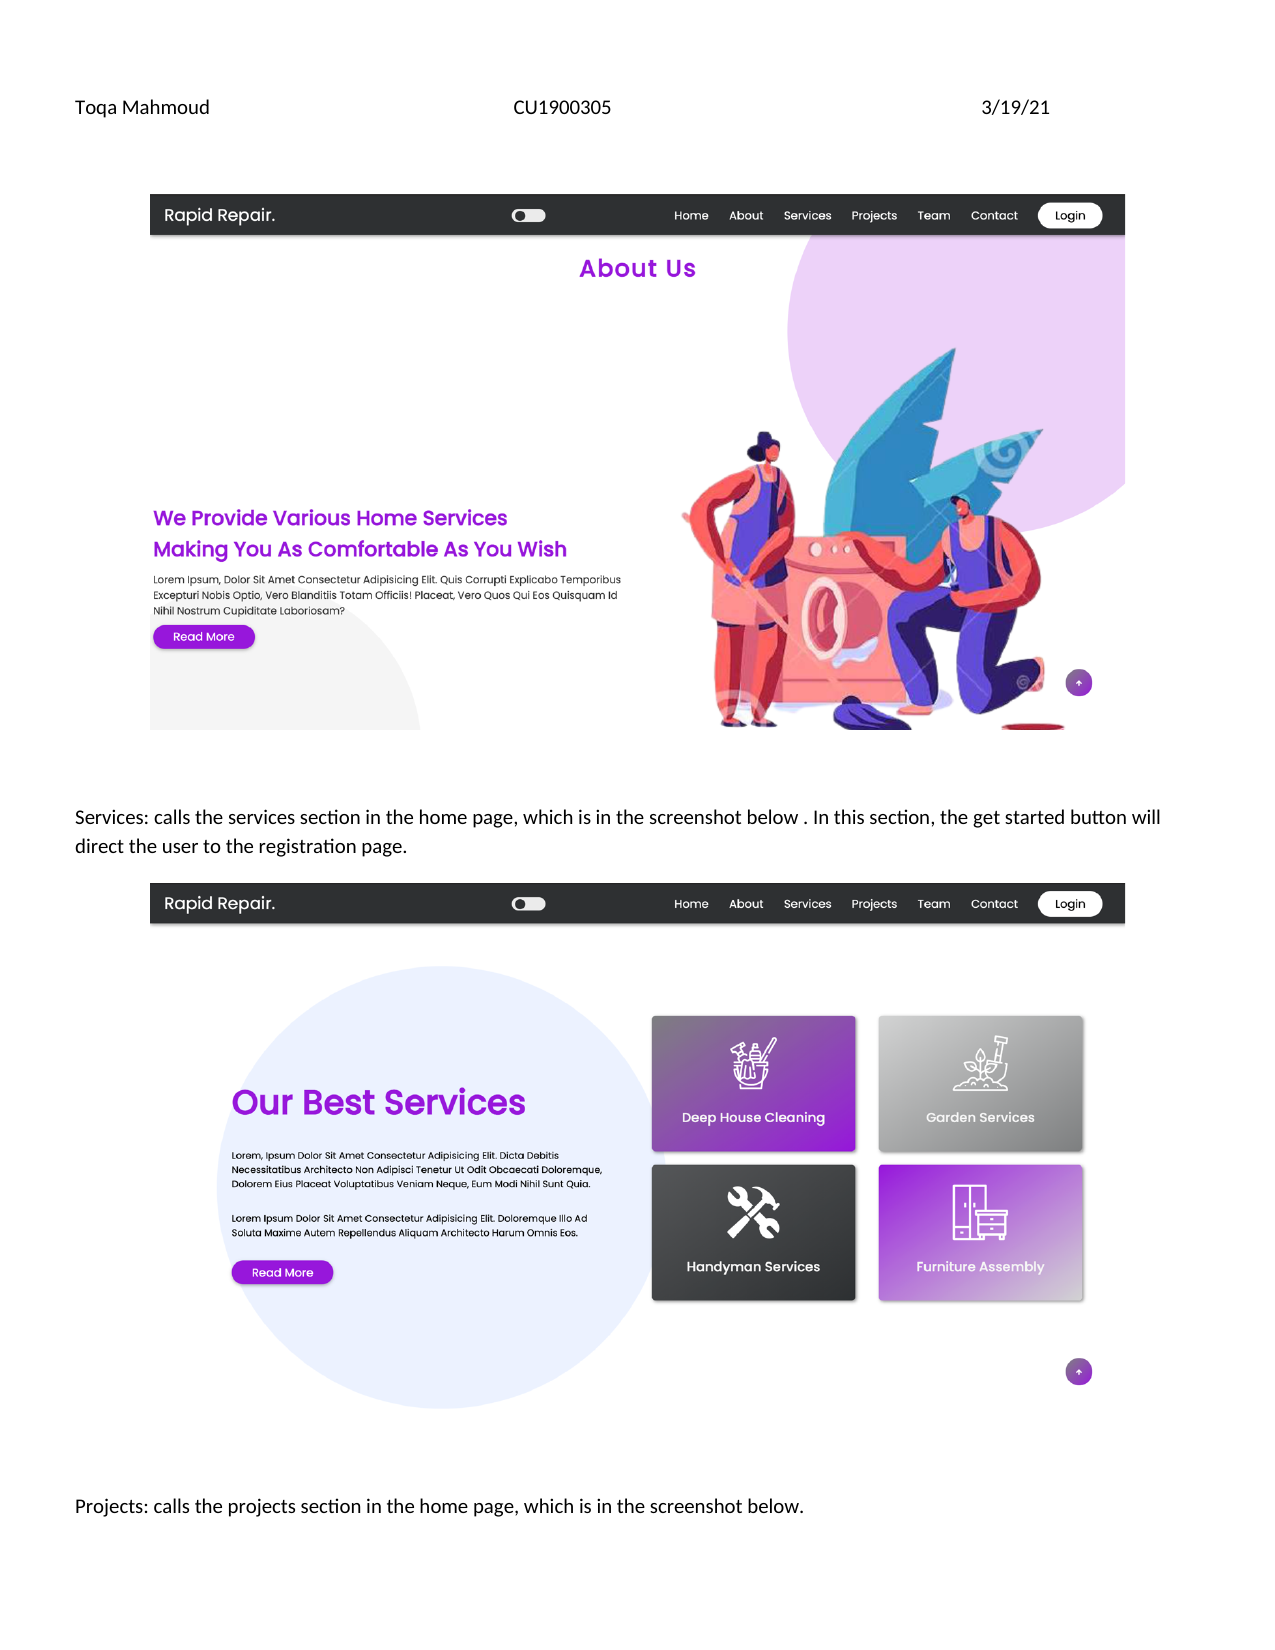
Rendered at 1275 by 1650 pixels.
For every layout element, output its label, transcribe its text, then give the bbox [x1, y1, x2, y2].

picture [150, 194, 1125, 730]
text Projects: calls the projects section in the home page, which is in the screenshot below. [75, 1493, 1200, 1519]
picture [150, 883, 1125, 1419]
text Services: calls the services section in the home page, which is in the screenshot below . In this section, the get started button will direct the user to the registration page. [75, 804, 1200, 859]
